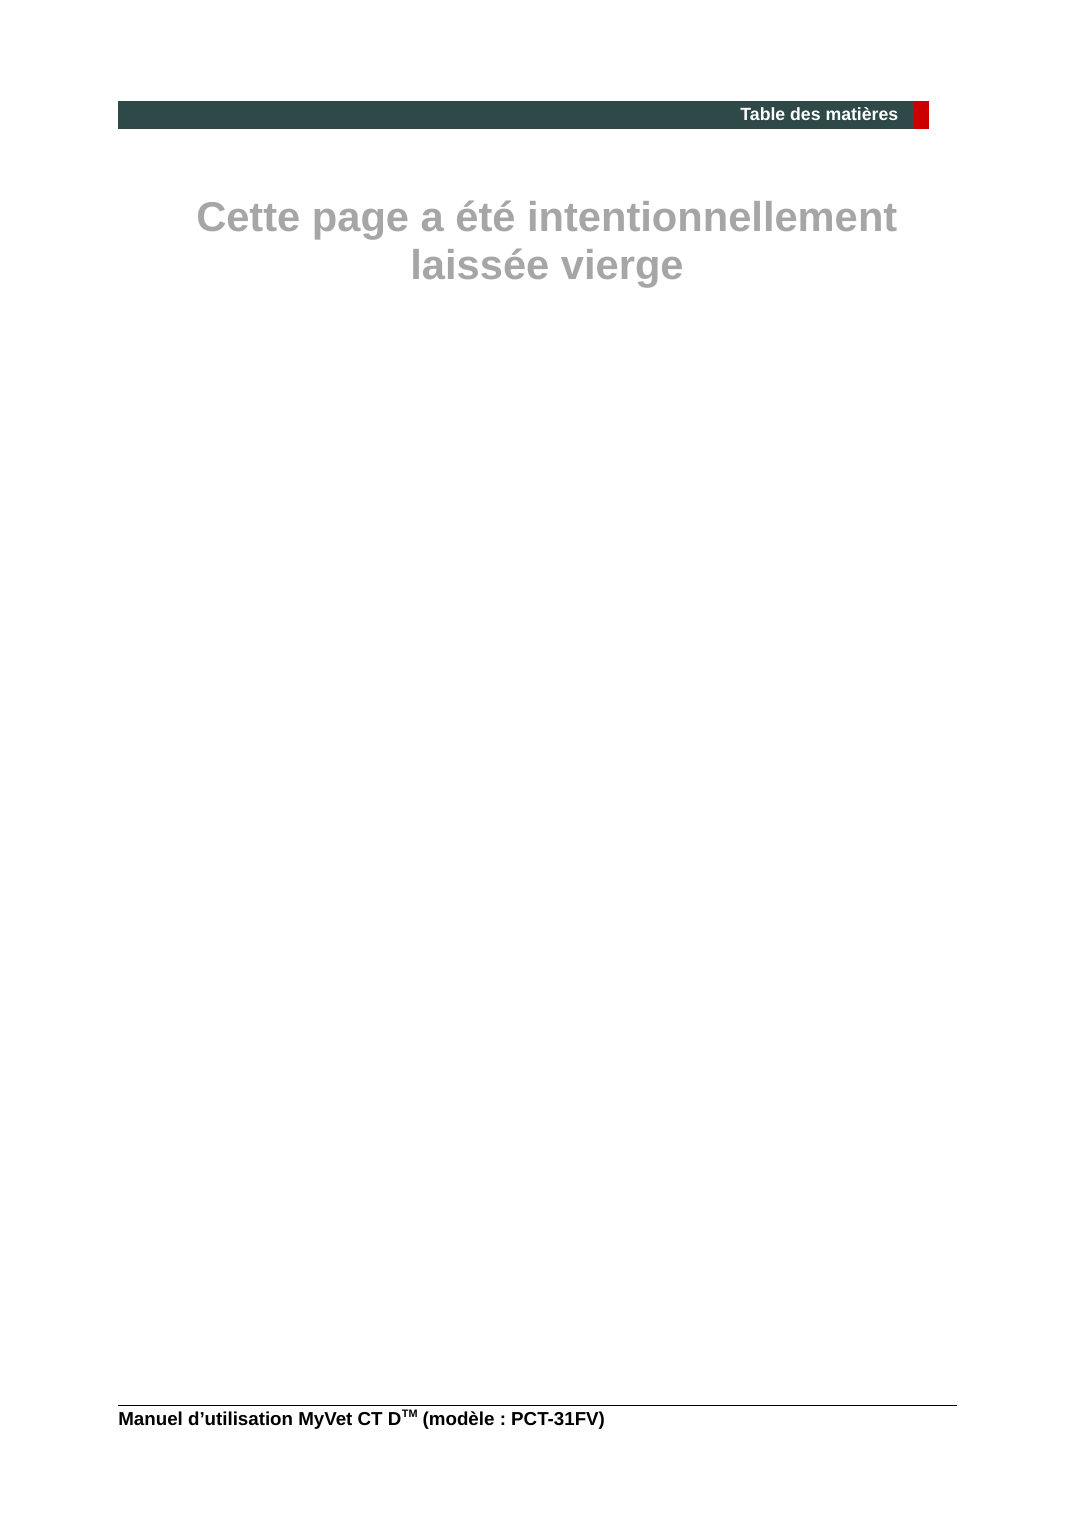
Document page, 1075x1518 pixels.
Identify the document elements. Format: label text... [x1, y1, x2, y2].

text Cette page a été intentionnellement laissée vierge [137, 192, 957, 288]
